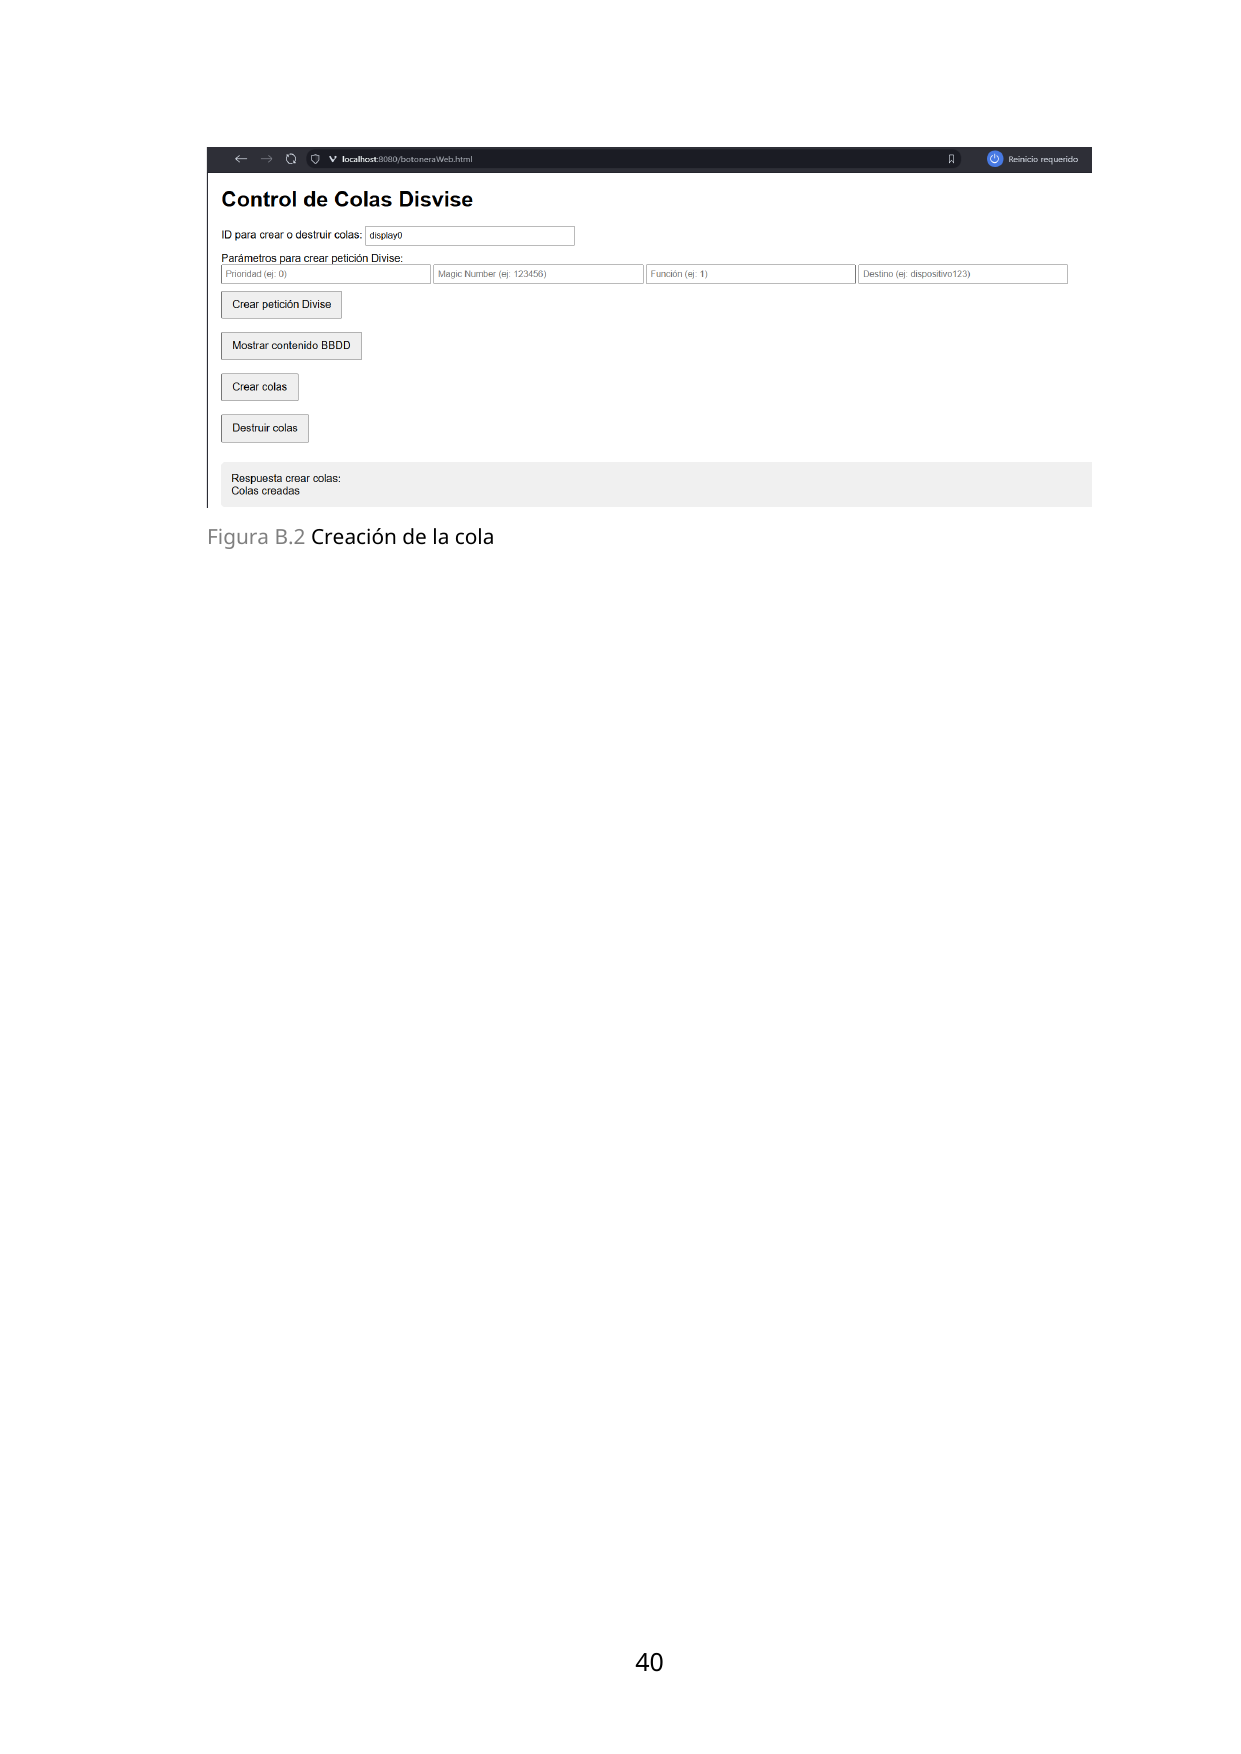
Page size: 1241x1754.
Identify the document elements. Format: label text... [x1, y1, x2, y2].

text Figura B.1 Interfaz web baseFigura B.2 Creación de la cola [207, 508, 1092, 551]
picture [206, 147, 1092, 508]
